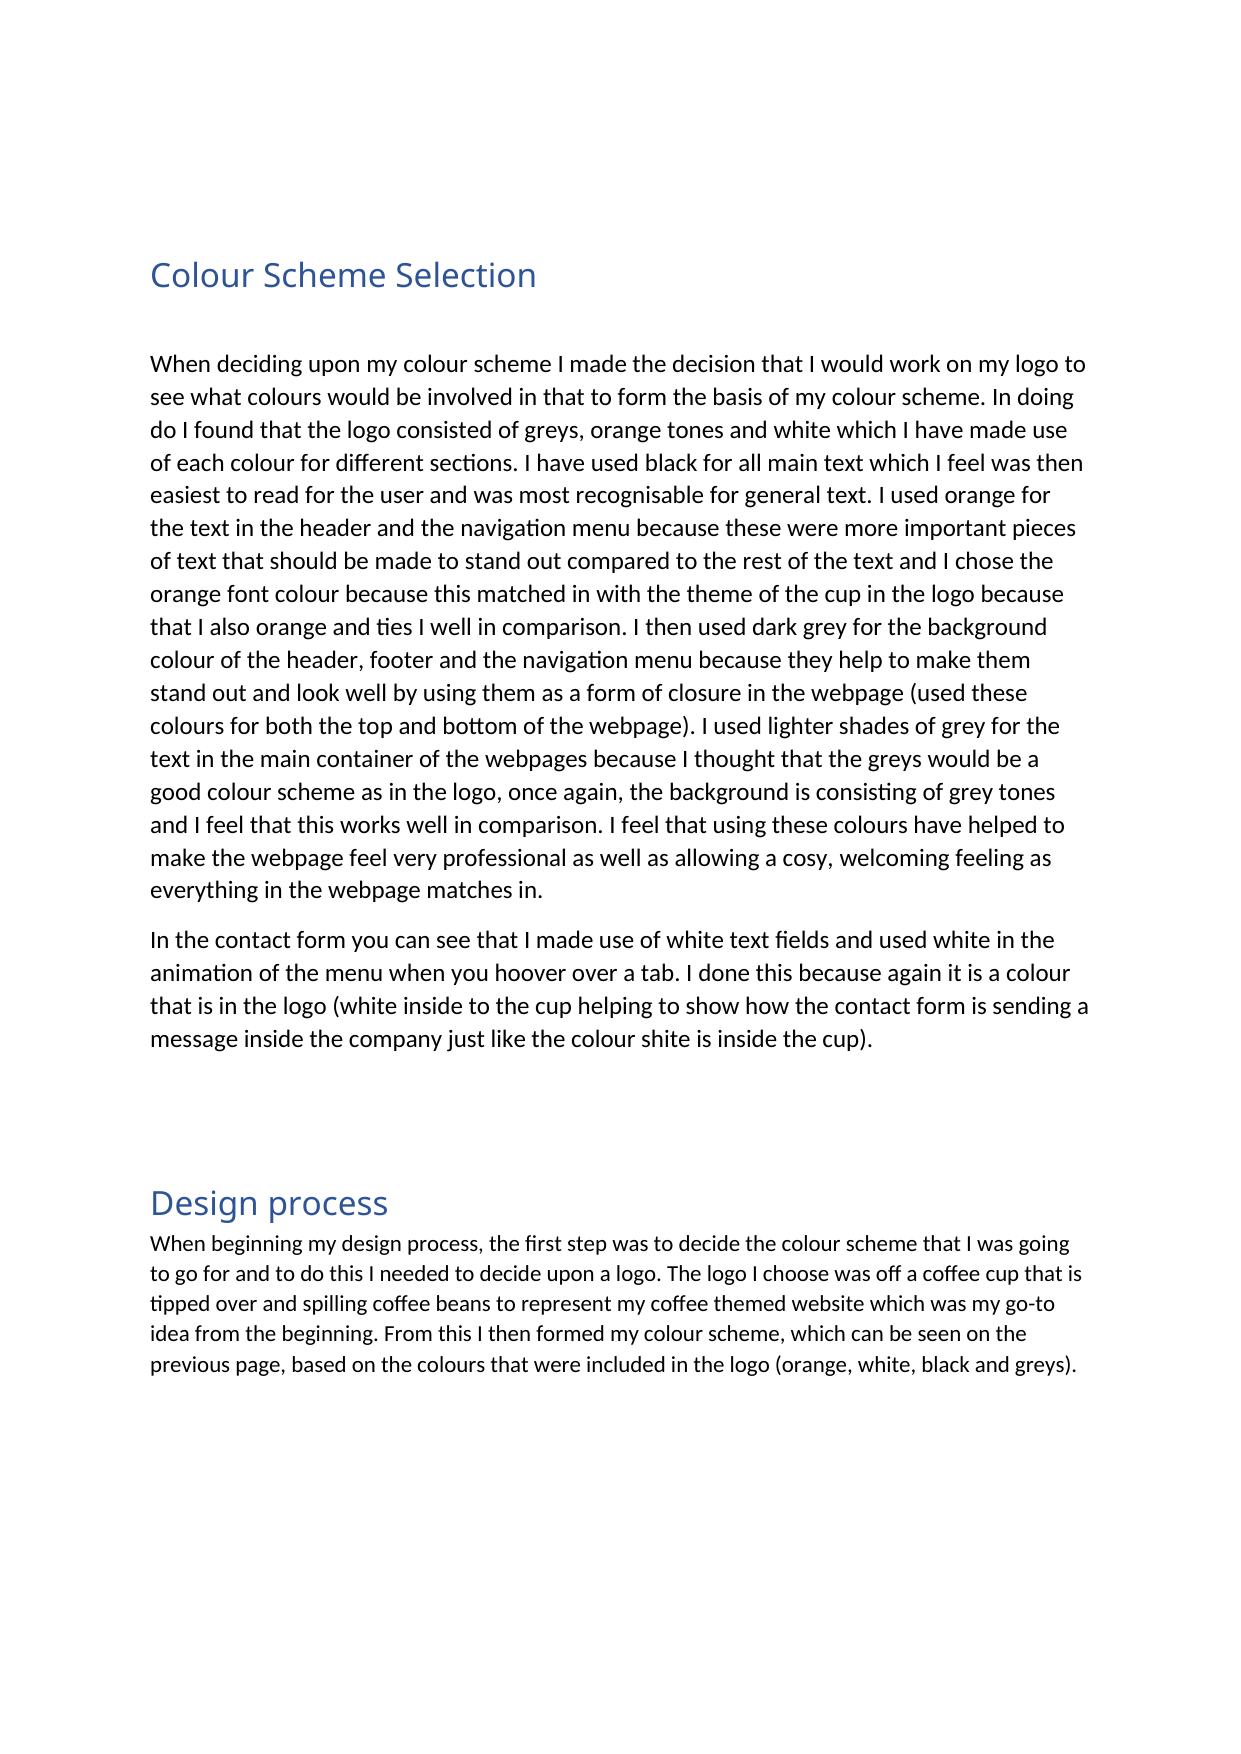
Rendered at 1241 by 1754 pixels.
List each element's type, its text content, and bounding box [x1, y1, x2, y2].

subtitle Design process [150, 1180, 1090, 1225]
subtitle Colour Scheme Selection [150, 252, 1090, 297]
text In the contact form you can see that I made use of white text fields and used white in the animation of the menu when you hoover over a tab. I done this because again it is a colour that is in the logo (white inside to the cup helping to show how the contact form is sending a message inside the company just like the colour shite is inside the cup). [150, 924, 1090, 1053]
text When beginning my design process, the first step was to decide the colour scheme that I was going to go for and to do this I needed to decide upon a logo. The logo I choose was off a coffee cup that is tipped over and spilling coffee beans to represent my coffee themed website which was my go-to idea from the beginning. From this I then formed my colour scheme, which can be seen on the previous page, based on the colours that were included in the logo (orange, white, black and greys). [150, 1229, 1090, 1378]
text When deciding upon my colour scheme I made the decision that I would work on my logo to see what colours would be involved in that to form the basis of my colour scheme. In doing do I found that the logo consisted of greys, orange tones and white which I have made use of each colour for different sections. I have used black for all main text which I feel was then easiest to read for the user and was most recognisable for general text. I used orange for the text in the header and the navigation menu because these were more important pieces of text that should be made to stand out compared to the rest of the text and I chose the orange font colour because this matched in with the theme of the cup in the logo because that I also orange and ties I well in comparison. I then used dark grey for the background colour of the header, footer and the navigation menu because they help to make them stand out and look well by using them as a form of closure in the webpage (used these colours for both the top and bottom of the webpage). I used lighter shades of grey for the text in the main container of the webpages because I thought that the greys would be a good colour scheme as in the logo, once again, the background is consisting of grey tones and I feel that this works well in comparison. I feel that using these colours have helped to make the webpage feel very professional as well as allowing a cosy, welcoming feeling as everything in the webpage matches in. [150, 348, 1090, 905]
